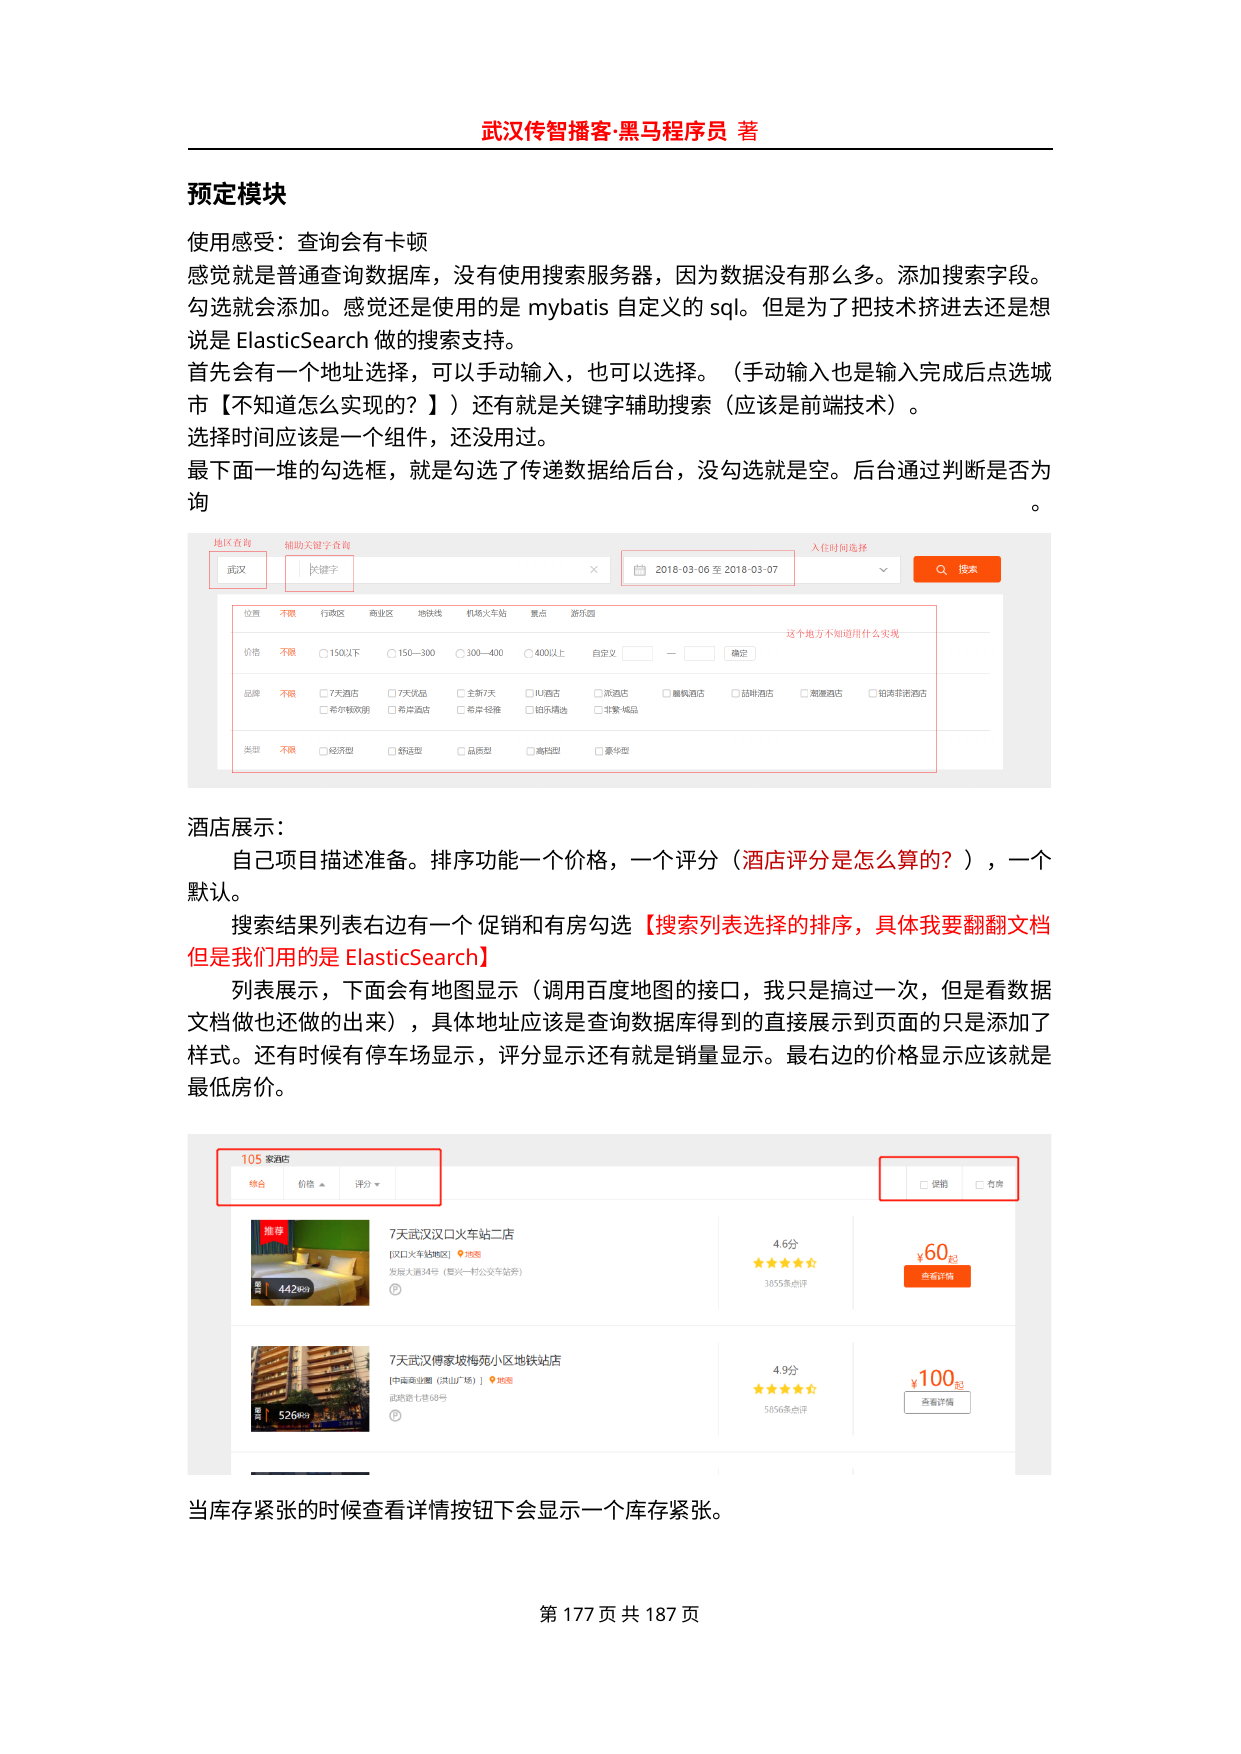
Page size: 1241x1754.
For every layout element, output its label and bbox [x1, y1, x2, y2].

picture [187, 1134, 1052, 1475]
picture [187, 533, 1051, 788]
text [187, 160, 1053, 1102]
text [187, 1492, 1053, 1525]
